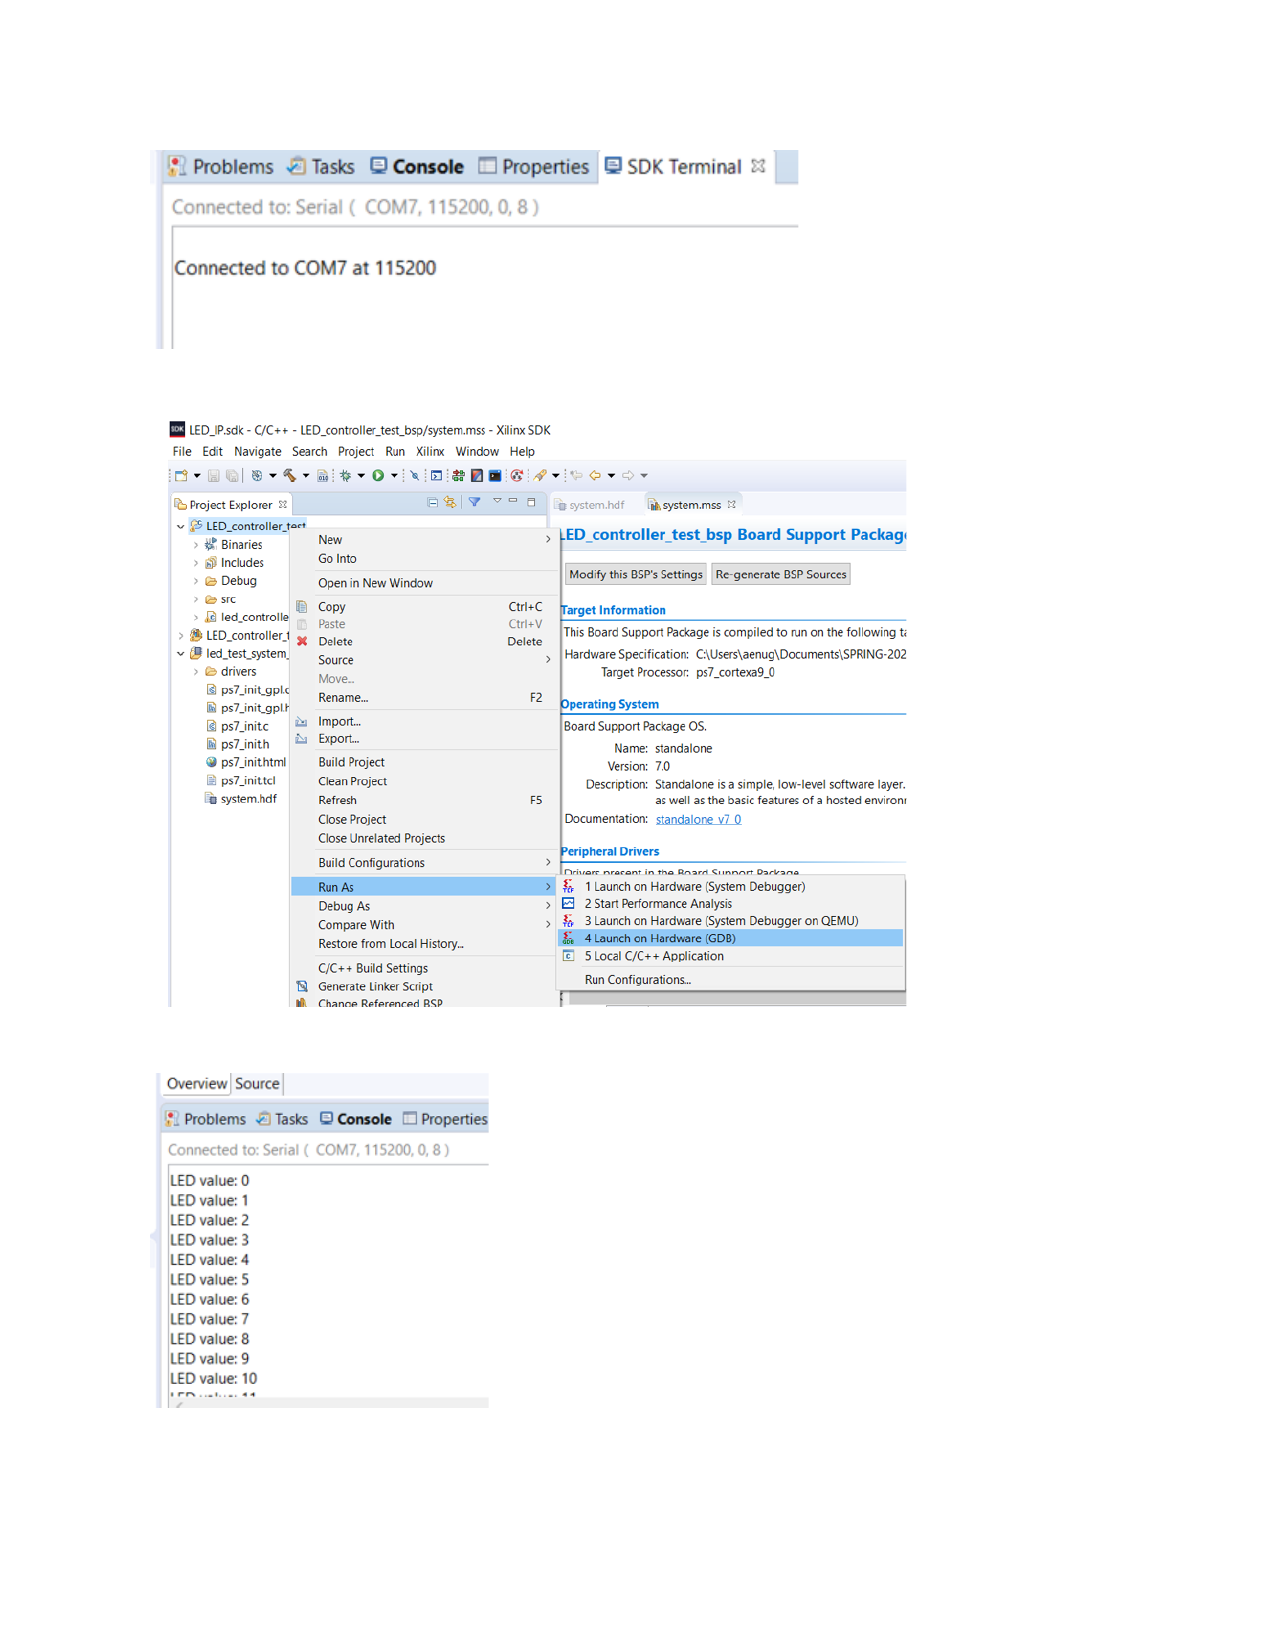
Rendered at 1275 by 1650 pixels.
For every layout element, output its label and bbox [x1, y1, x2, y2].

picture [150, 415, 907, 1007]
picture [150, 150, 799, 349]
picture [150, 1073, 489, 1408]
